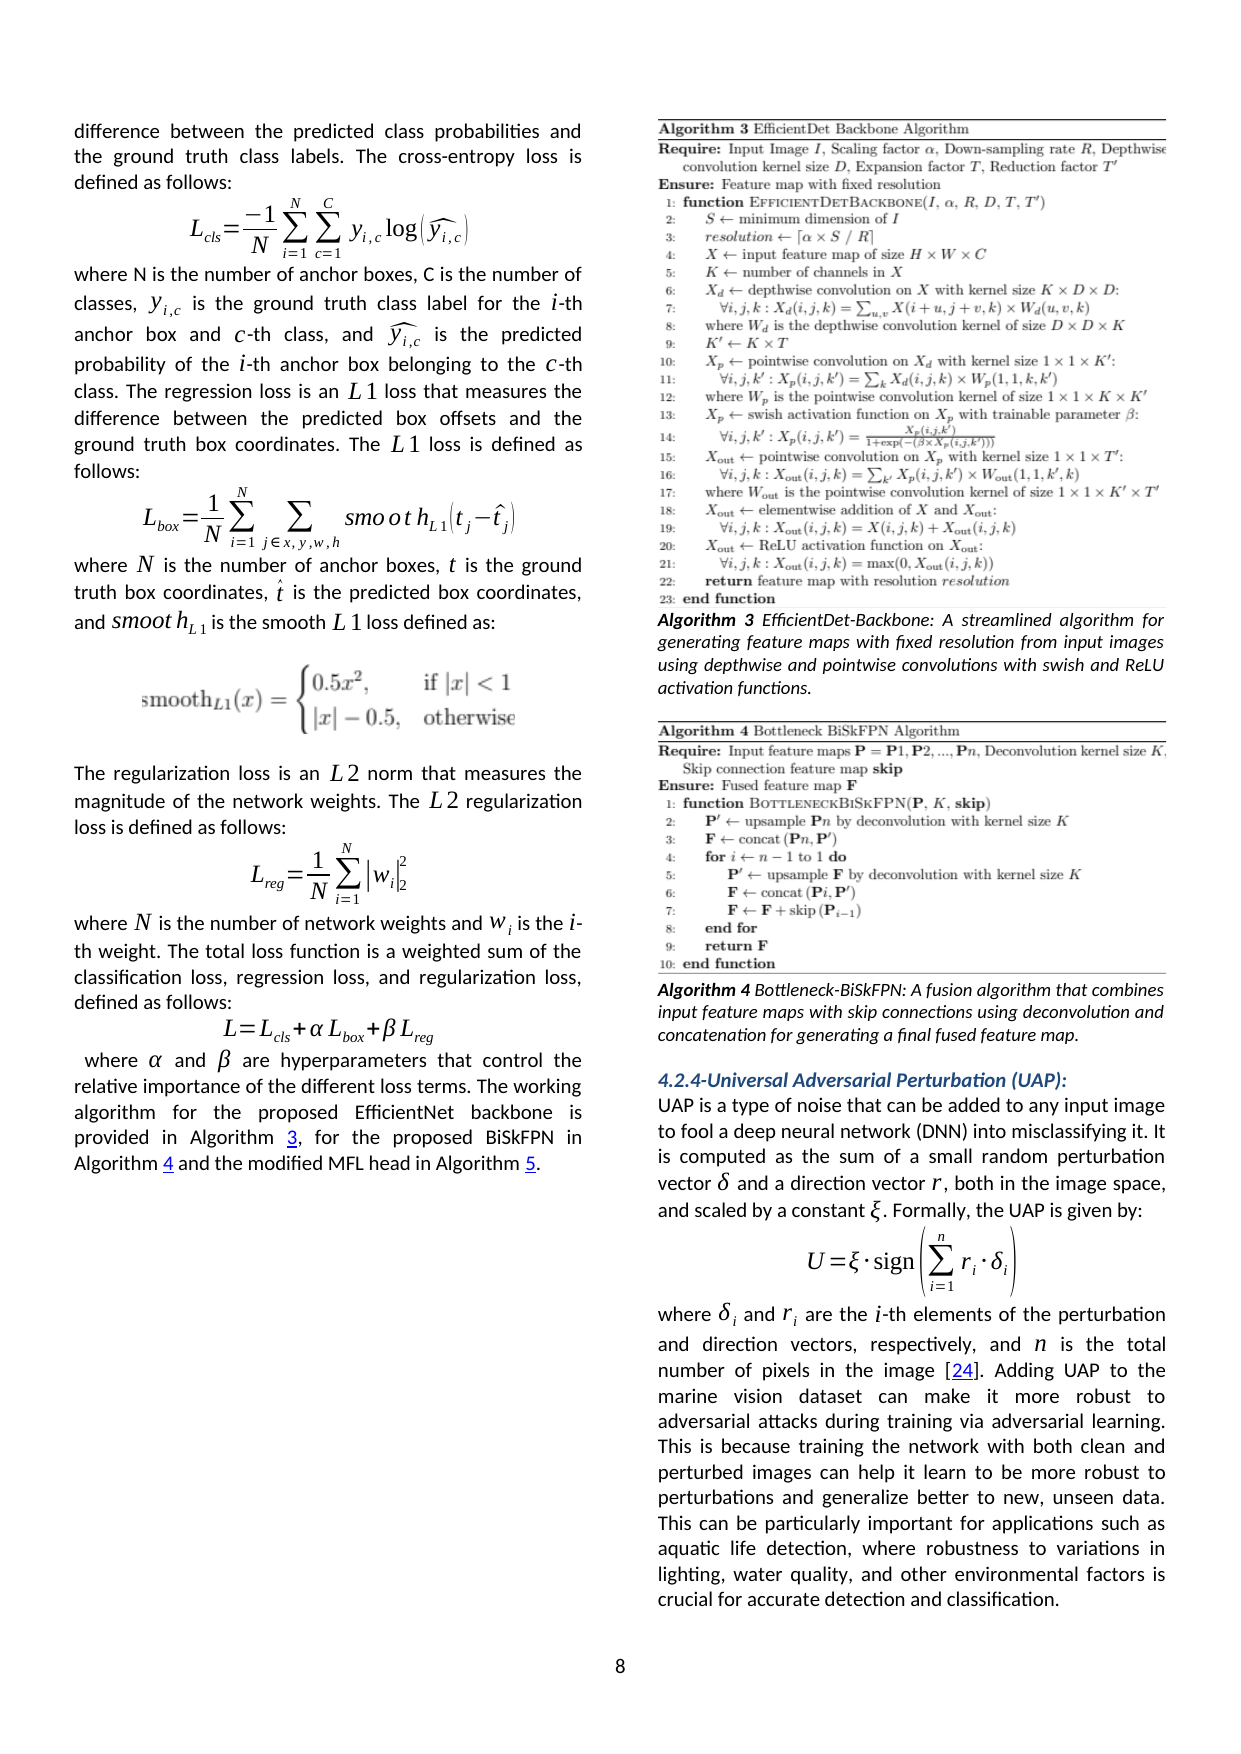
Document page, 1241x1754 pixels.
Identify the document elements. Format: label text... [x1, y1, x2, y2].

text where is the number of anchor boxes, is the ground truth box coordinates, is the predicted box coordinates, and is the smooth loss defined as: [74, 551, 583, 638]
text 4.2.4-Universal Adversarial Perturbation (UAP): [658, 1067, 1166, 1093]
text Algorithm 4 Bottleneck-BiSkFPN: A fusion algorithm that combines input feature maps with skip connections using deconvolution and concatenation for generating a final fused feature map. [658, 978, 1166, 1046]
text The regularization loss is an norm that measures the magnitude of the network weights. The regularization loss is defined as follows: [74, 759, 583, 840]
text UAP is a type of noise that can be added to any input image to fool a deep neural network (DNN) into misclassifying it. It is computed as the sum of a small random perturbation vector and a direction vector , both in the image space, and scaled by a constant . Formally, the UAP is given by: [658, 1093, 1166, 1224]
text where N is the number of anchor boxes, C is the number of classes, is the ground truth class label for the -th anchor box and -th class, and is the predicted probability of the -th anchor box belonging to the -th class. The regression loss is an loss that measures the difference between the predicted box offsets and the ground truth box coordinates. The loss is defined as follows: [74, 262, 583, 483]
text where and are the -th elements of the perturbation and direction vectors, respectively, and is the total number of pixels in the image [24]. Adding UAP to the marine vision dataset can make it more robust to adversarial attacks during training via adversarial learning. This is because training the network with both clean and perturbed images can help it learn to be more robust to perturbations and generalize better to new, unseen data. This can be particularly important for applications such as aquatic life detection, where robustness to variations in lighting, water quality, and other environmental factors is crucial for accurate detection and classification. [658, 1298, 1166, 1612]
text where is the number of network weights and is the -th weight. The total loss function is a weighted sum of the classification loss, regression loss, and regularization loss, defined as follows: [74, 907, 583, 1015]
text Algorithm 3 EfficientDet-Backbone: A streamlined algorithm for generating feature maps with fixed resolution from input images using depthwise and pointwise convolutions with swish and ReLU activation functions. [658, 608, 1166, 699]
text where and are hyperparameters that control the relative importance of the different loss terms. The working algorithm for the proposed EfficientNet backbone is provided in Algorithm 3, for the proposed BiSkFPN in Algorithm 4 and the modified MFL head in Algorithm 5. [74, 1046, 583, 1175]
